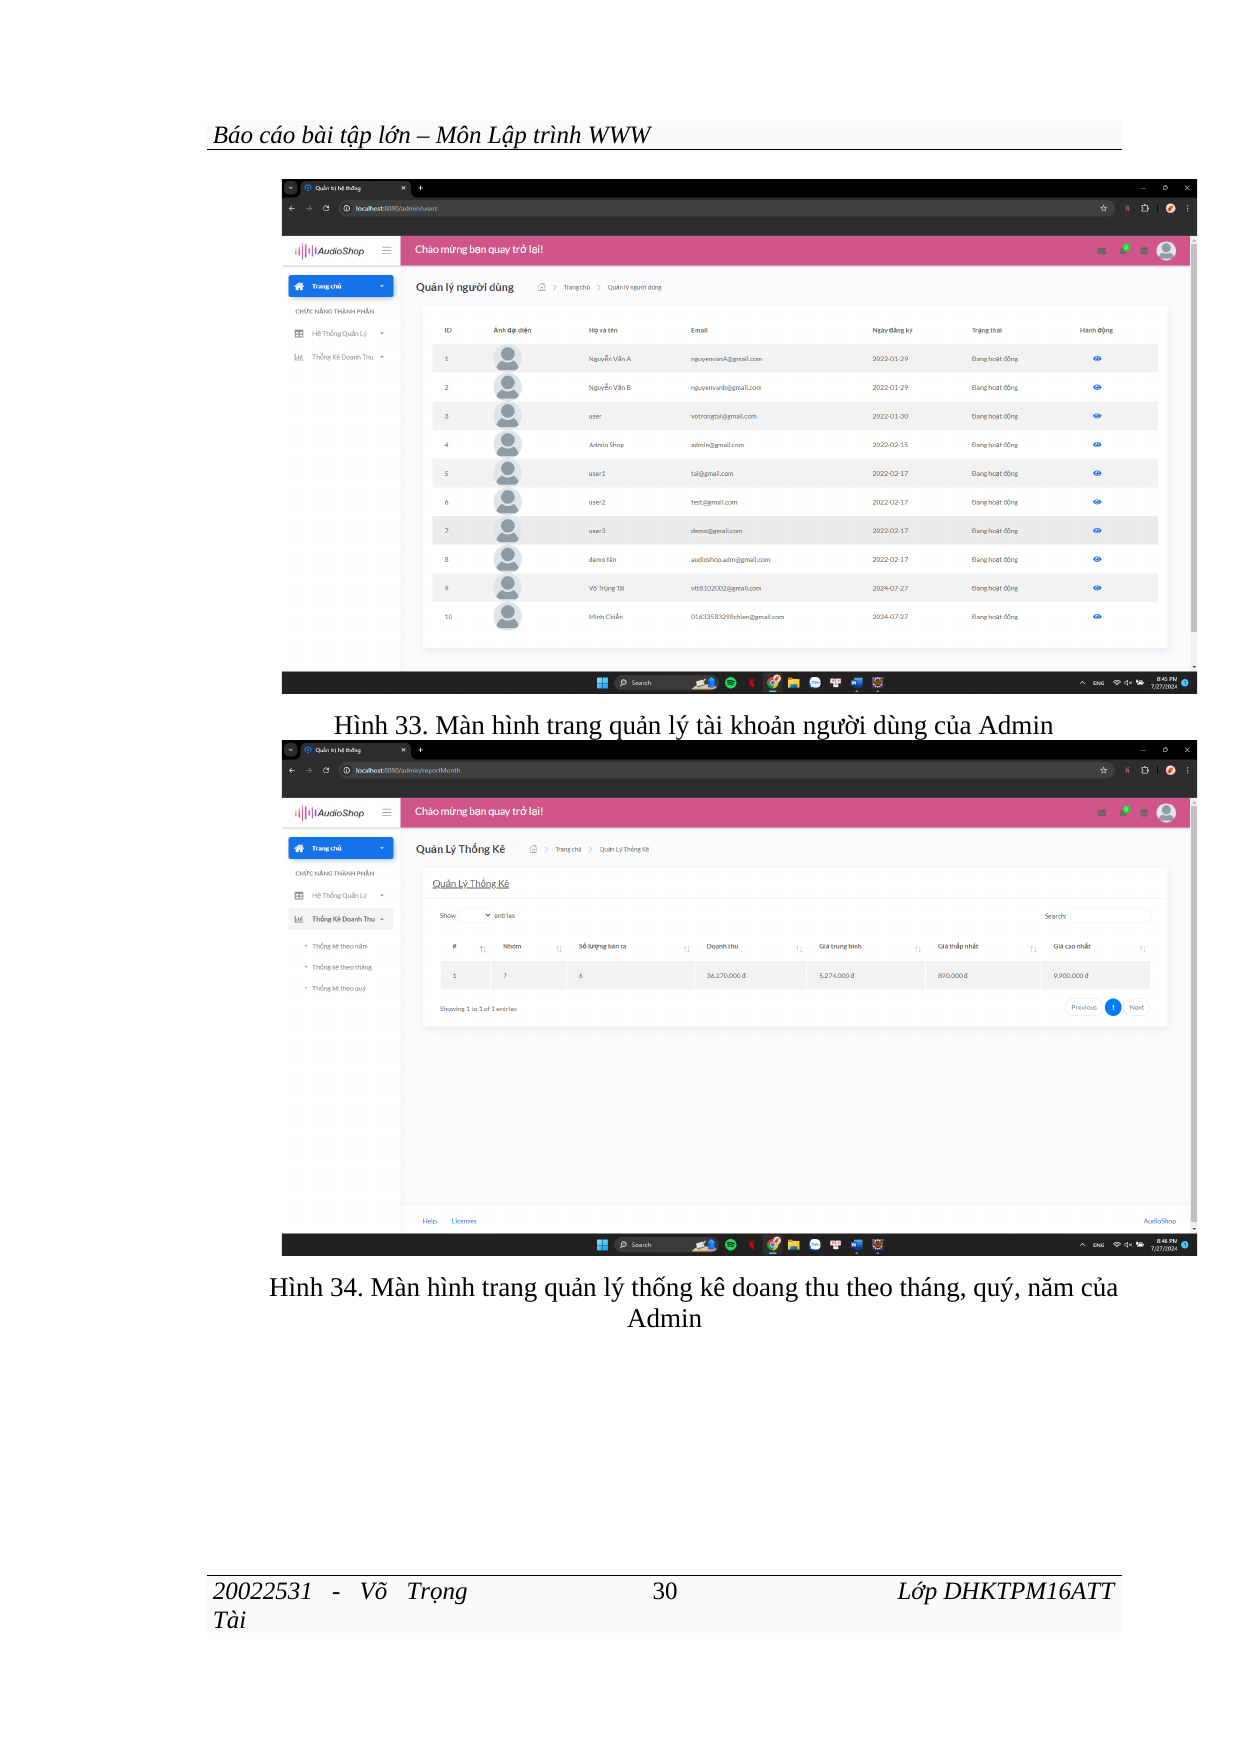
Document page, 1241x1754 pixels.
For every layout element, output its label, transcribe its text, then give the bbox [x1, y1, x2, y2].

picture [281, 179, 1198, 694]
picture [281, 740, 1198, 1256]
text Hình 34. Màn hình trang quản lý thống kê doang thu theo tháng, quý, năm của Admin [207, 1271, 1122, 1333]
text Hình 33. Màn hình trang quản lý tài khoản người dùng của Admin [207, 709, 1122, 741]
